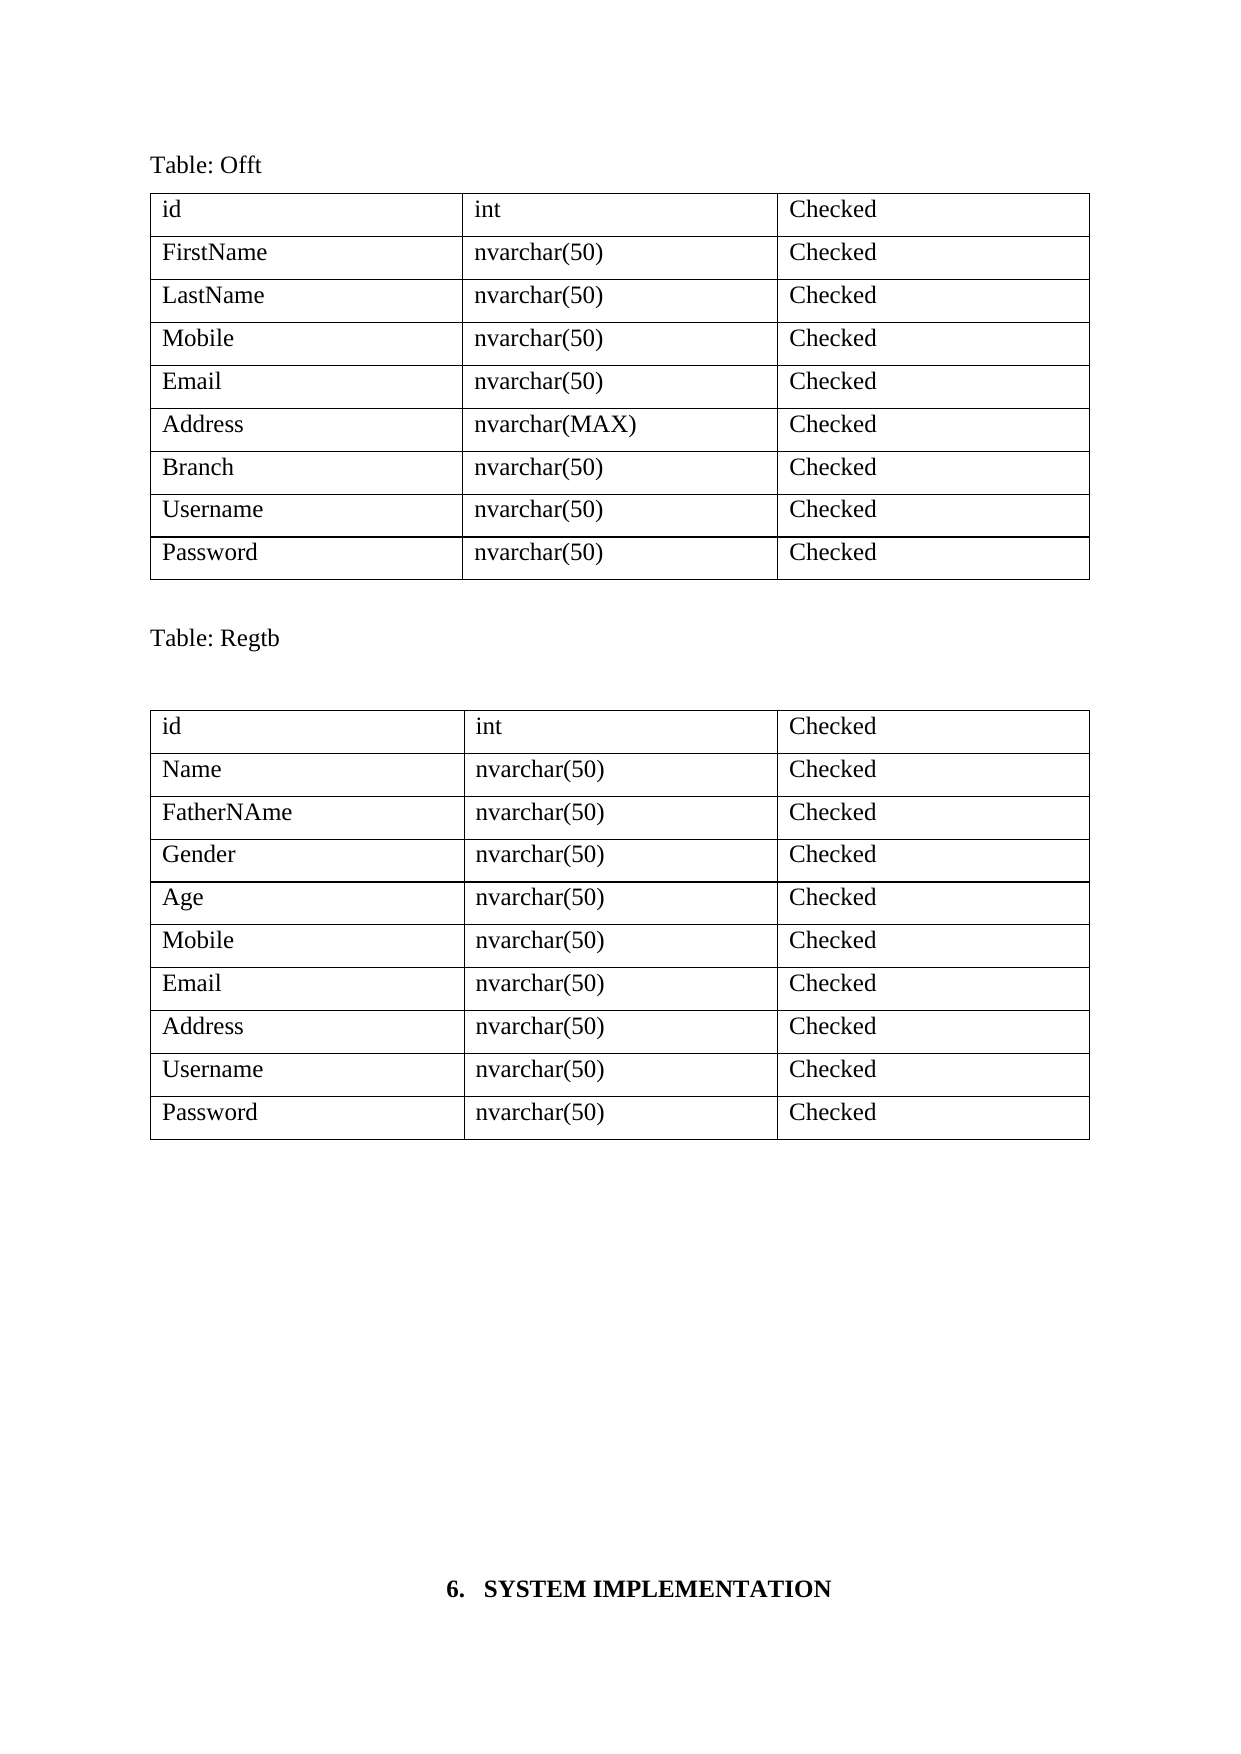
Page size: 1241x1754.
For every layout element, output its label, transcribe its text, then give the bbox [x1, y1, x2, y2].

table_cell nvarchar(50) [465, 797, 777, 838]
table_cell Gender [151, 840, 464, 881]
table_cell Mobile [151, 925, 464, 967]
table_header id [151, 711, 464, 753]
table_cell nvarchar(50) [463, 237, 777, 279]
table_cell FatherNAme [151, 797, 464, 838]
table_cell Checked [778, 968, 1089, 1010]
table_cell Branch [151, 452, 462, 493]
table_cell Checked [778, 495, 1089, 536]
table_header int [465, 711, 777, 753]
table_cell Address [151, 1011, 464, 1053]
table_cell Address [151, 409, 462, 451]
table_cell Checked [778, 797, 1089, 838]
table_cell Checked [778, 840, 1089, 881]
table_header Checked [778, 194, 1089, 236]
table_cell Checked [778, 366, 1089, 408]
table_header Checked [778, 711, 1089, 753]
table_cell Checked [778, 323, 1089, 365]
table_cell nvarchar(MAX) [463, 409, 777, 451]
table_cell Username [151, 1054, 464, 1096]
table_cell FirstName [151, 237, 462, 279]
table_cell nvarchar(50) [463, 452, 777, 493]
table_cell nvarchar(50) [463, 538, 777, 579]
table_cell Checked [778, 280, 1089, 322]
table_cell nvarchar(50) [465, 840, 777, 881]
table_cell Password [151, 1097, 464, 1139]
table_cell nvarchar(50) [465, 1054, 777, 1096]
table_cell nvarchar(50) [465, 1011, 777, 1053]
list SYSTEM IMPLEMENTATION [187, 1574, 1090, 1603]
table_cell Checked [778, 538, 1089, 579]
table_header int [463, 194, 777, 236]
table_cell Username [151, 495, 462, 536]
table_cell Checked [778, 452, 1089, 493]
table_cell Email [151, 366, 462, 408]
table_cell Checked [778, 754, 1089, 796]
table_cell nvarchar(50) [463, 323, 777, 365]
table_cell nvarchar(50) [465, 754, 777, 796]
text Table: Regtb [150, 623, 1090, 652]
table_cell Password [151, 538, 462, 579]
table_cell nvarchar(50) [465, 968, 777, 1010]
table_cell Checked [778, 1054, 1089, 1096]
table_header id [151, 194, 462, 236]
table_cell nvarchar(50) [465, 925, 777, 967]
table_cell nvarchar(50) [463, 495, 777, 536]
table_cell Checked [778, 1011, 1089, 1053]
table_cell LastName [151, 280, 462, 322]
table_cell Age [151, 883, 464, 924]
table_cell nvarchar(50) [465, 883, 777, 924]
table_cell Mobile [151, 323, 462, 365]
text Table: Offt [150, 150, 1090, 179]
table_cell nvarchar(50) [463, 366, 777, 408]
table_cell Checked [778, 409, 1089, 451]
table_cell nvarchar(50) [463, 280, 777, 322]
table_cell Checked [778, 925, 1089, 967]
table_cell Checked [778, 237, 1089, 279]
table_cell Checked [778, 1097, 1089, 1139]
table_cell nvarchar(50) [465, 1097, 777, 1139]
table_cell Email [151, 968, 464, 1010]
table_cell Name [151, 754, 464, 796]
table_cell Checked [778, 883, 1089, 924]
